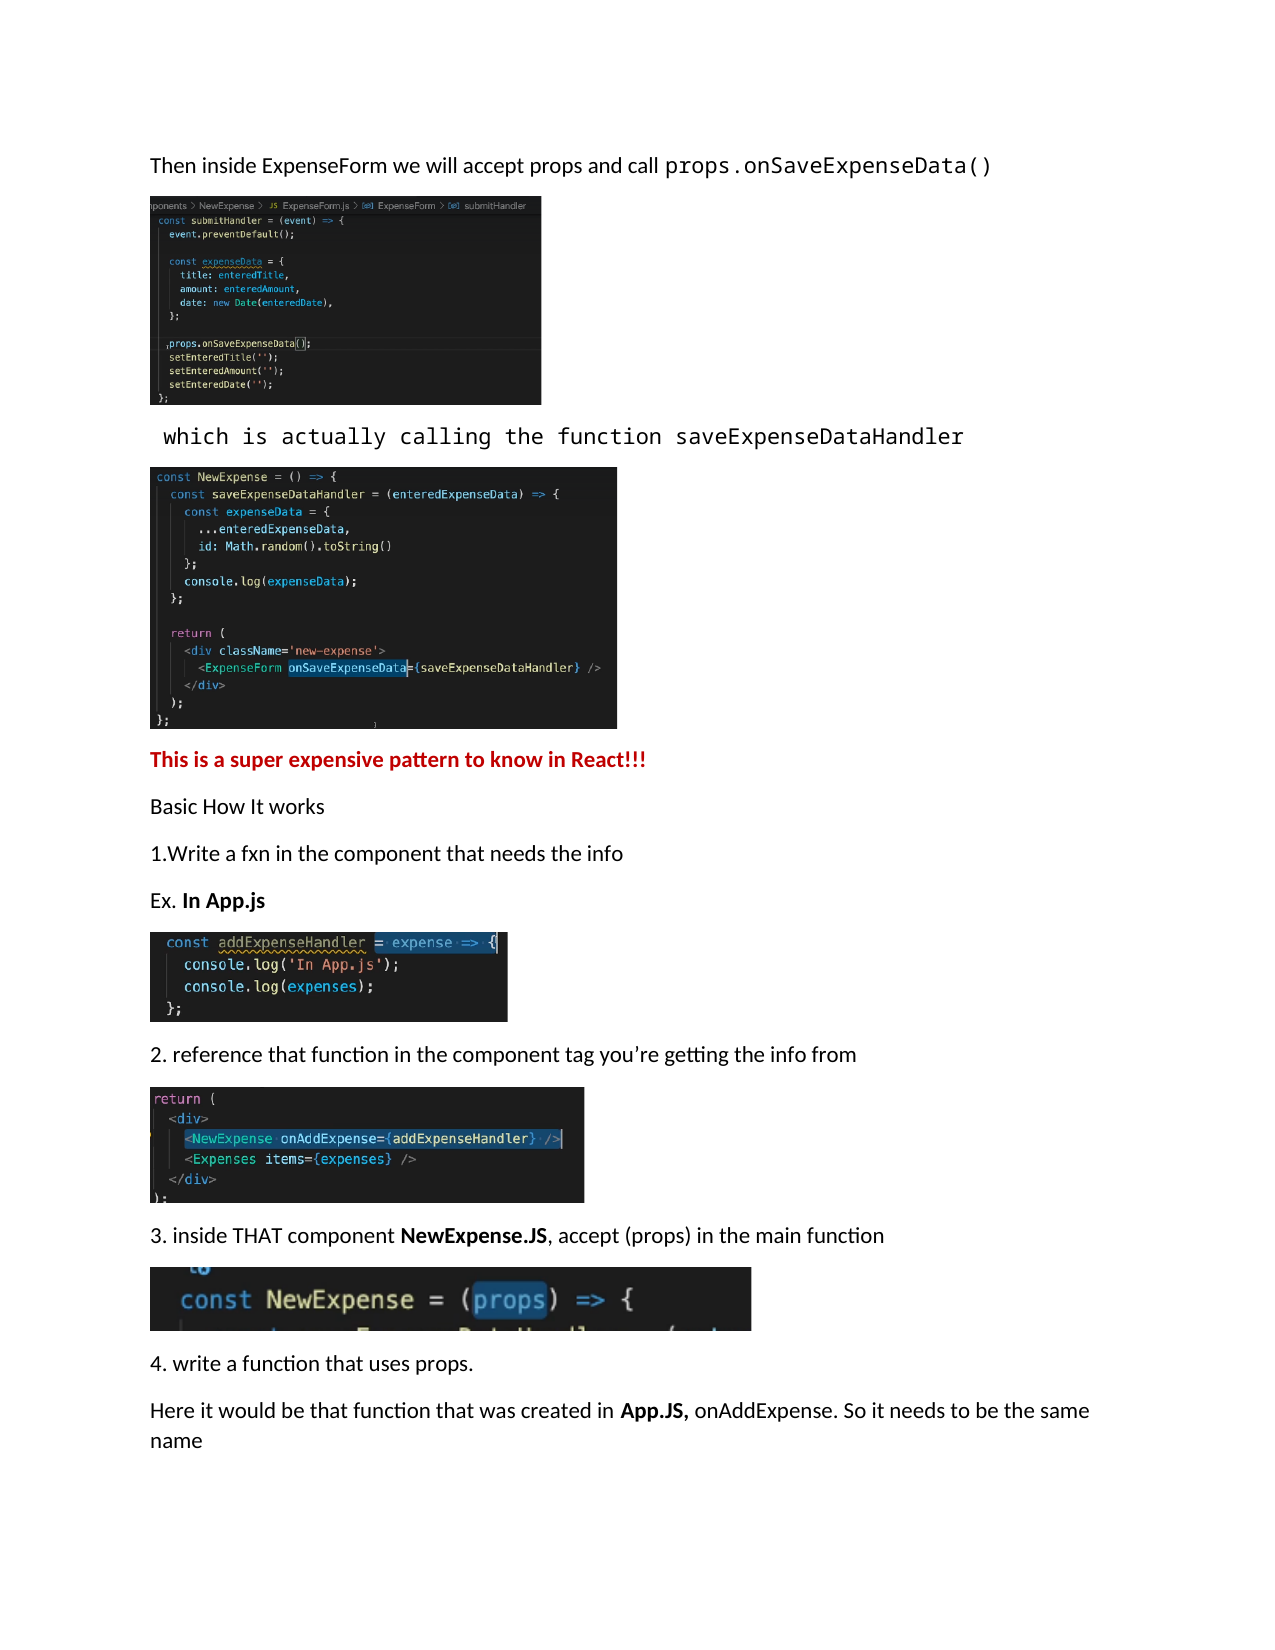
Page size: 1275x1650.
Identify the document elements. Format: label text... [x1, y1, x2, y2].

picture [150, 1087, 585, 1203]
text 4. write a function that uses props. [150, 1349, 1125, 1377]
picture [150, 1267, 752, 1331]
picture [150, 196, 542, 405]
text Here it would be that function that was created in App.JS, onAddExpense. So it needs to be the same name [150, 1396, 1125, 1454]
picture [150, 932, 508, 1022]
picture [150, 467, 618, 729]
text 2. reference that function in the component tag you’re getting the info from [150, 1041, 1125, 1068]
text Basic How It works [150, 792, 1125, 820]
text 1.Write a fxn in the component that needs the info [150, 839, 1125, 867]
text Ex. In App.js [150, 886, 1125, 914]
text This is a super expensive pattern to know in React!!! [150, 745, 1125, 773]
text 3. inside THAT component NewExpense.JS, accept (props) in the main function [150, 1221, 1125, 1249]
text which is actually calling the function saveExpenseDataHandler [150, 421, 1125, 451]
text Then inside ExpenseForm we will accept props and call props.onSaveExpenseData() [150, 150, 1125, 180]
